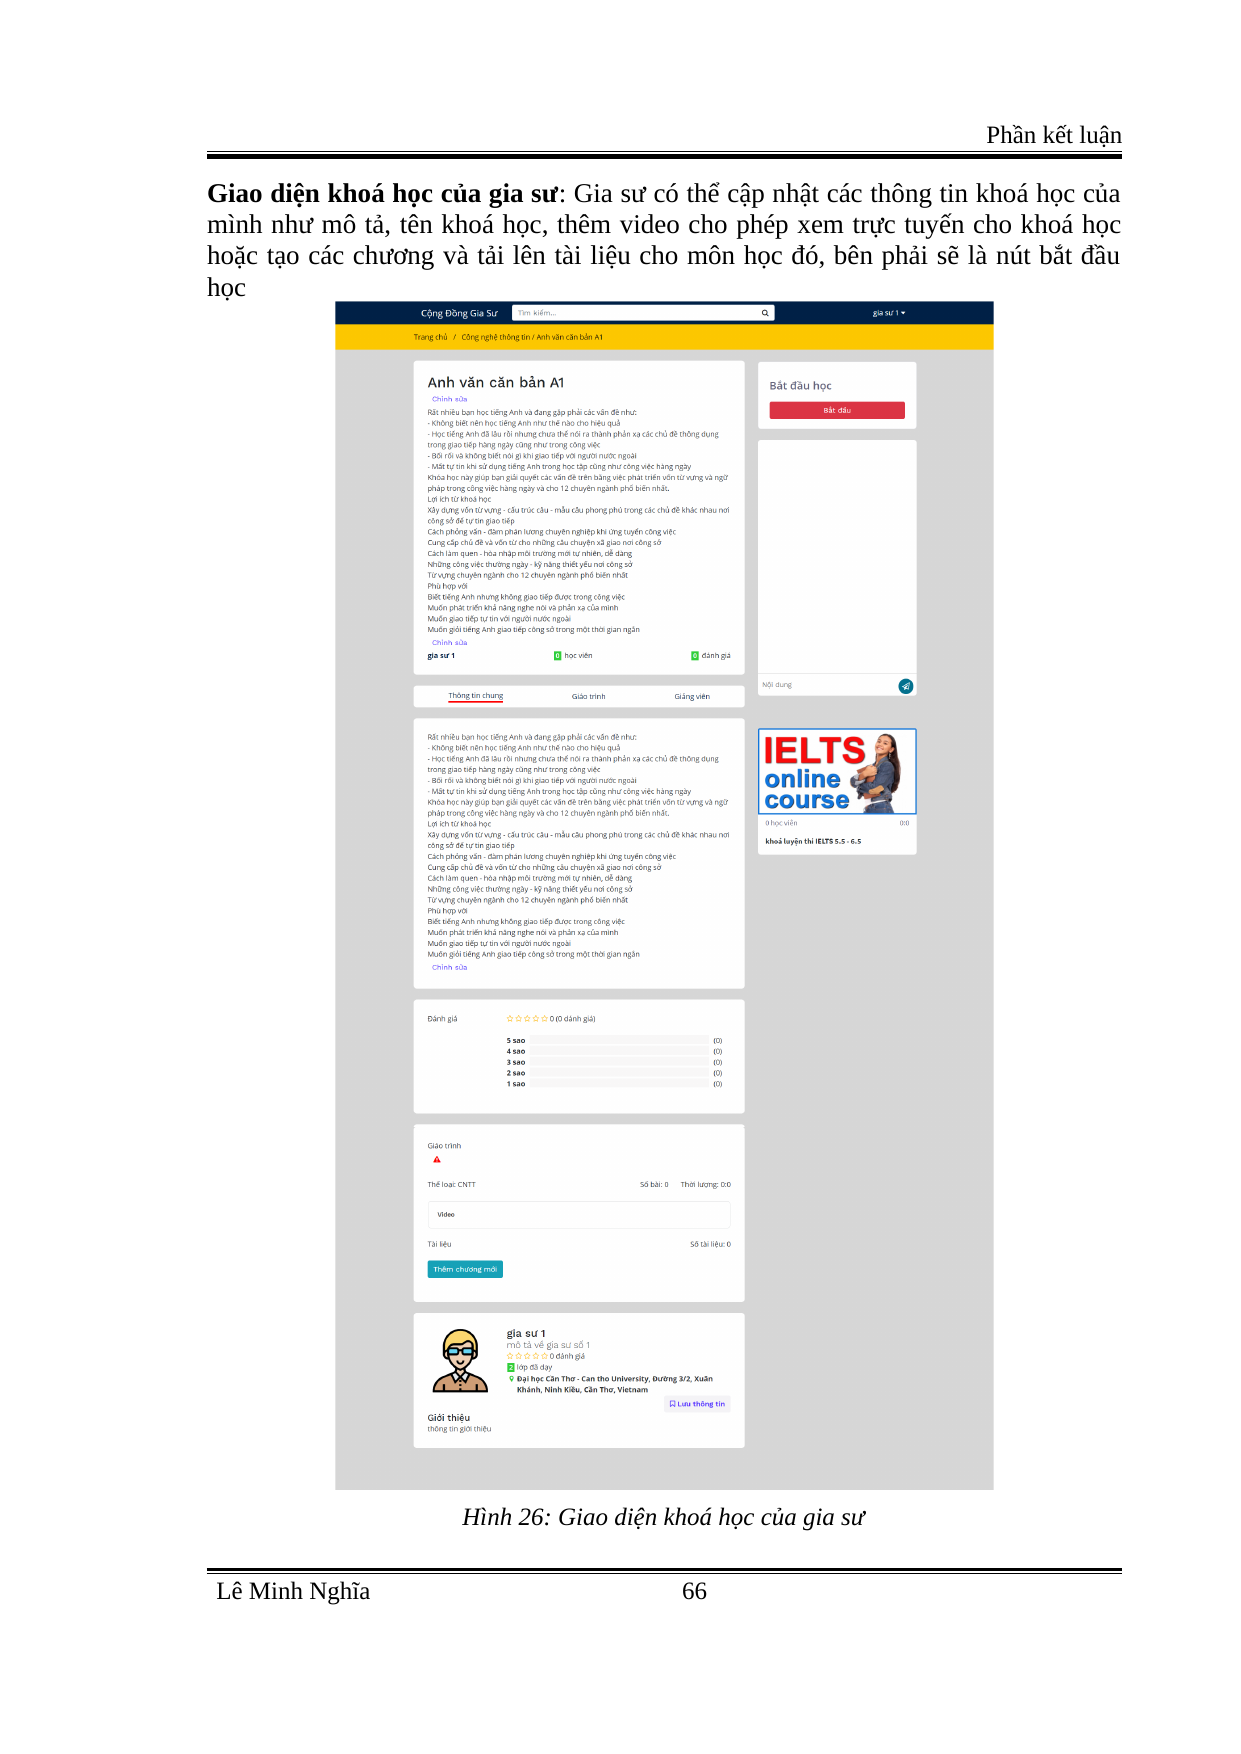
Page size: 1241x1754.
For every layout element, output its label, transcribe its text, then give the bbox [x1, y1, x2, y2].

text Giao diện khoá học của gia sư: Gia sư có thể cập nhật các thông tin khoá học của mình như mô tả, tên khoá học, thêm video cho phép xem trực tuyến cho khoá học hoặc tạo các chương và tải lên tài liệu cho môn học đó, bên phải sẽ là nút bắt đầu học [207, 177, 1122, 302]
picture [335, 301, 994, 1490]
